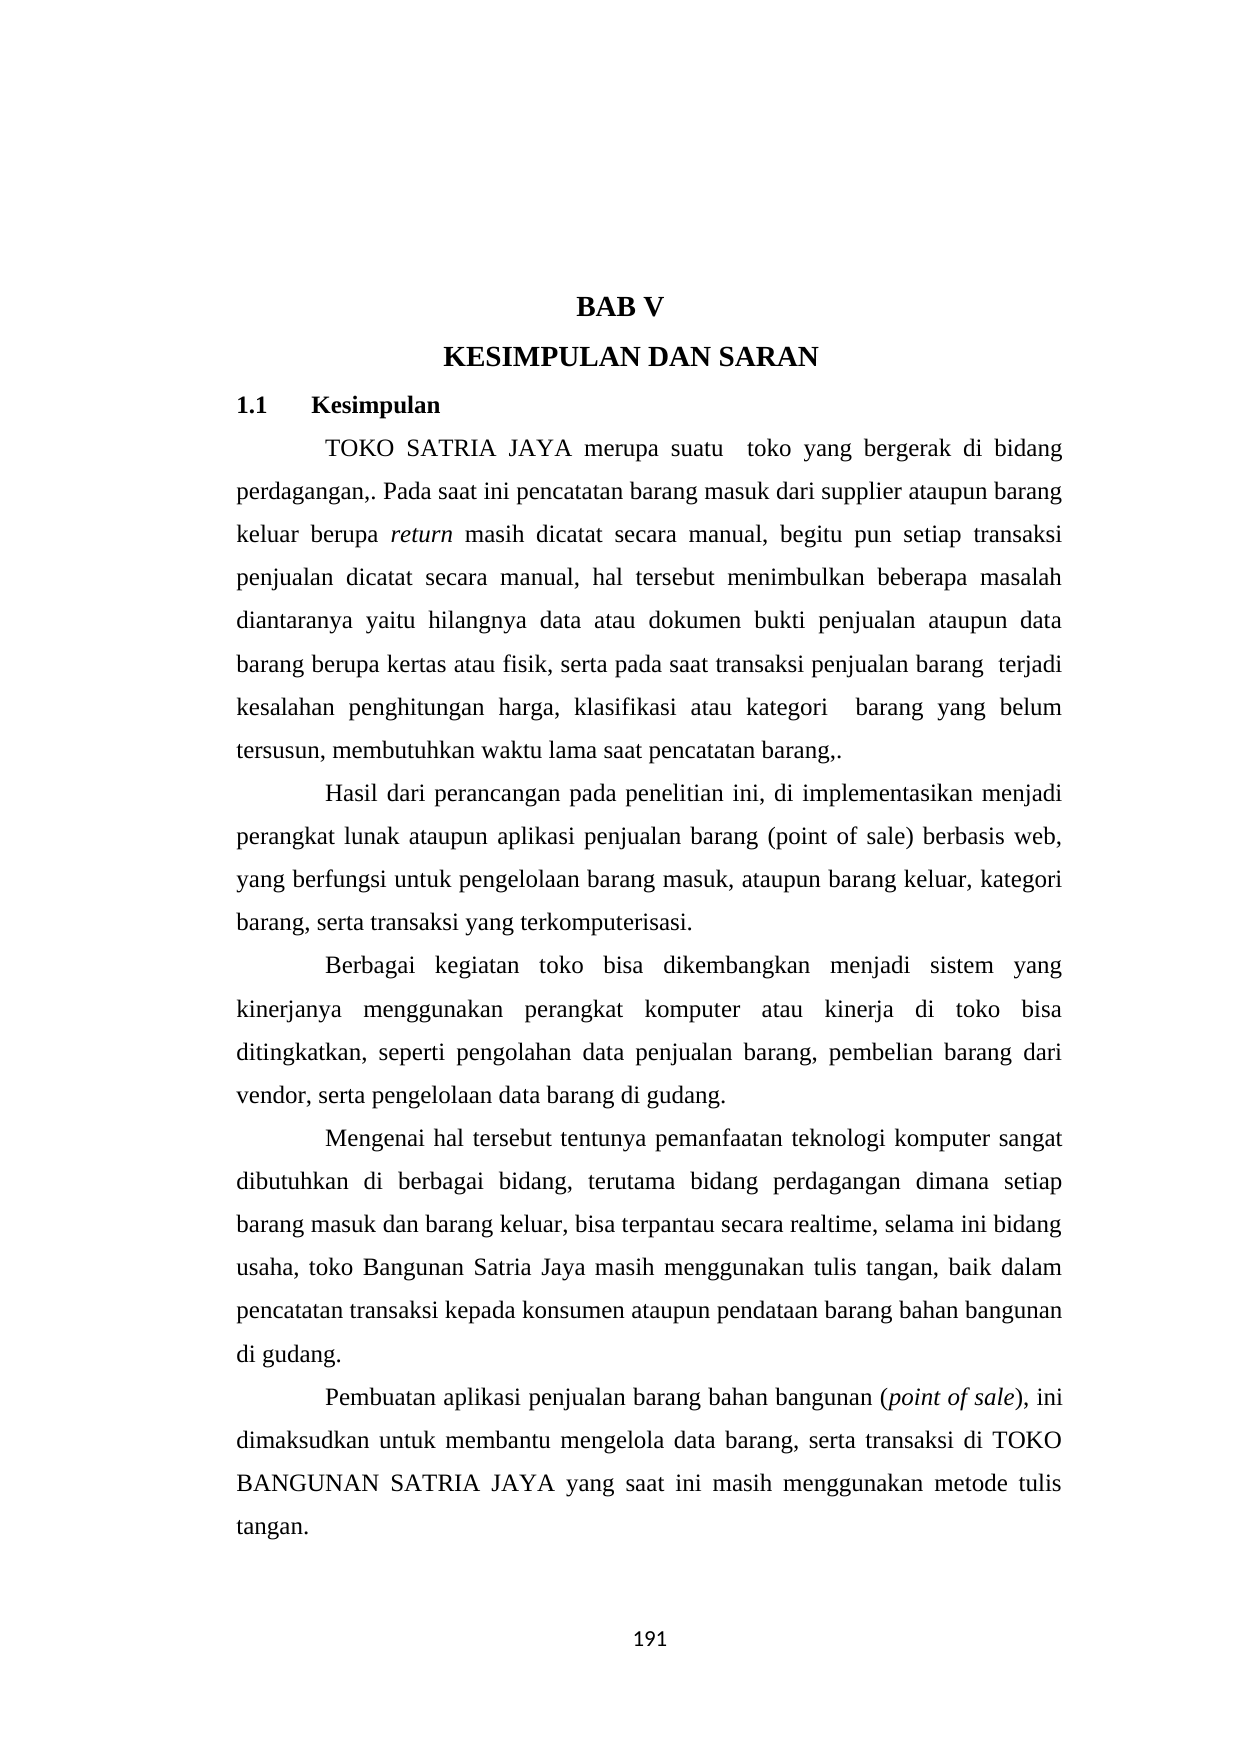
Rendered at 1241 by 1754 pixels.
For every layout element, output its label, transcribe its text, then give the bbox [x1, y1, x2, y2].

text TOKO SATRIA JAYA merupa suatu toko yang bergerak di bidang perdagangan,. Pada saat ini pencatatan barang masuk dari supplier ataupun barang keluar berupa return masih dicatat secara manual, begitu pun setiap transaksi penjualan dicatat secara manual, hal tersebut menimbulkan beberapa masalah diantaranya yaitu hilangnya data atau dokumen bukti penjualan ataupun data barang berupa kertas atau fisik, serta pada saat transaksi penjualan barang terjadi kesalahan penghitungan harga, klasifikasi atau kategori barang yang belum tersusun, membutuhkan waktu lama saat pencatatan barang,. [236, 433, 1063, 764]
text Pembuatan aplikasi penjualan barang bahan bangunan (point of sale), ini dimaksudkan untuk membantu mengelola data barang, serta transaksi di TOKO BANGUNAN SATRIA JAYA yang saat ini masih menggunakan metode tulis tangan. [236, 1382, 1063, 1540]
text Berbagai kegiatan toko bisa dikembangkan menjadi sistem yang kinerjanya menggunakan perangkat komputer atau kinerja di toko bisa ditingkatkan, seperti pengolahan data penjualan barang, pembelian barang dari vendor, serta pengelolaan data barang di gudang. [236, 951, 1063, 1109]
text Mengenai hal tersebut tentunya pemanfaatan teknologi komputer sangat dibutuhkan di berbagai bidang, terutama bidang perdagangan dimana setiap barang masuk dan barang keluar, bisa terpantau secara realtime, selama ini bidang usaha, toko Bangunan Satria Jaya masih menggunakan tulis tangan, baik dalam pencatatan transaksi kepada konsumen ataupun pendataan barang bahan bangunan di gudang. [236, 1123, 1063, 1367]
subtitle KESIMPULAN DAN SARAN [236, 339, 1063, 373]
subtitle BAB V [236, 289, 1063, 323]
subtitle Kesimpulan [236, 390, 1063, 419]
text Hasil dari perancangan pada penelitian ini, di implementasikan menjadi perangkat lunak ataupun aplikasi penjualan barang (point of sale) berbasis web, yang berfungsi untuk pengelolaan barang masuk, ataupun barang keluar, kategori barang, serta transaksi yang terkomputerisasi. [236, 778, 1063, 936]
